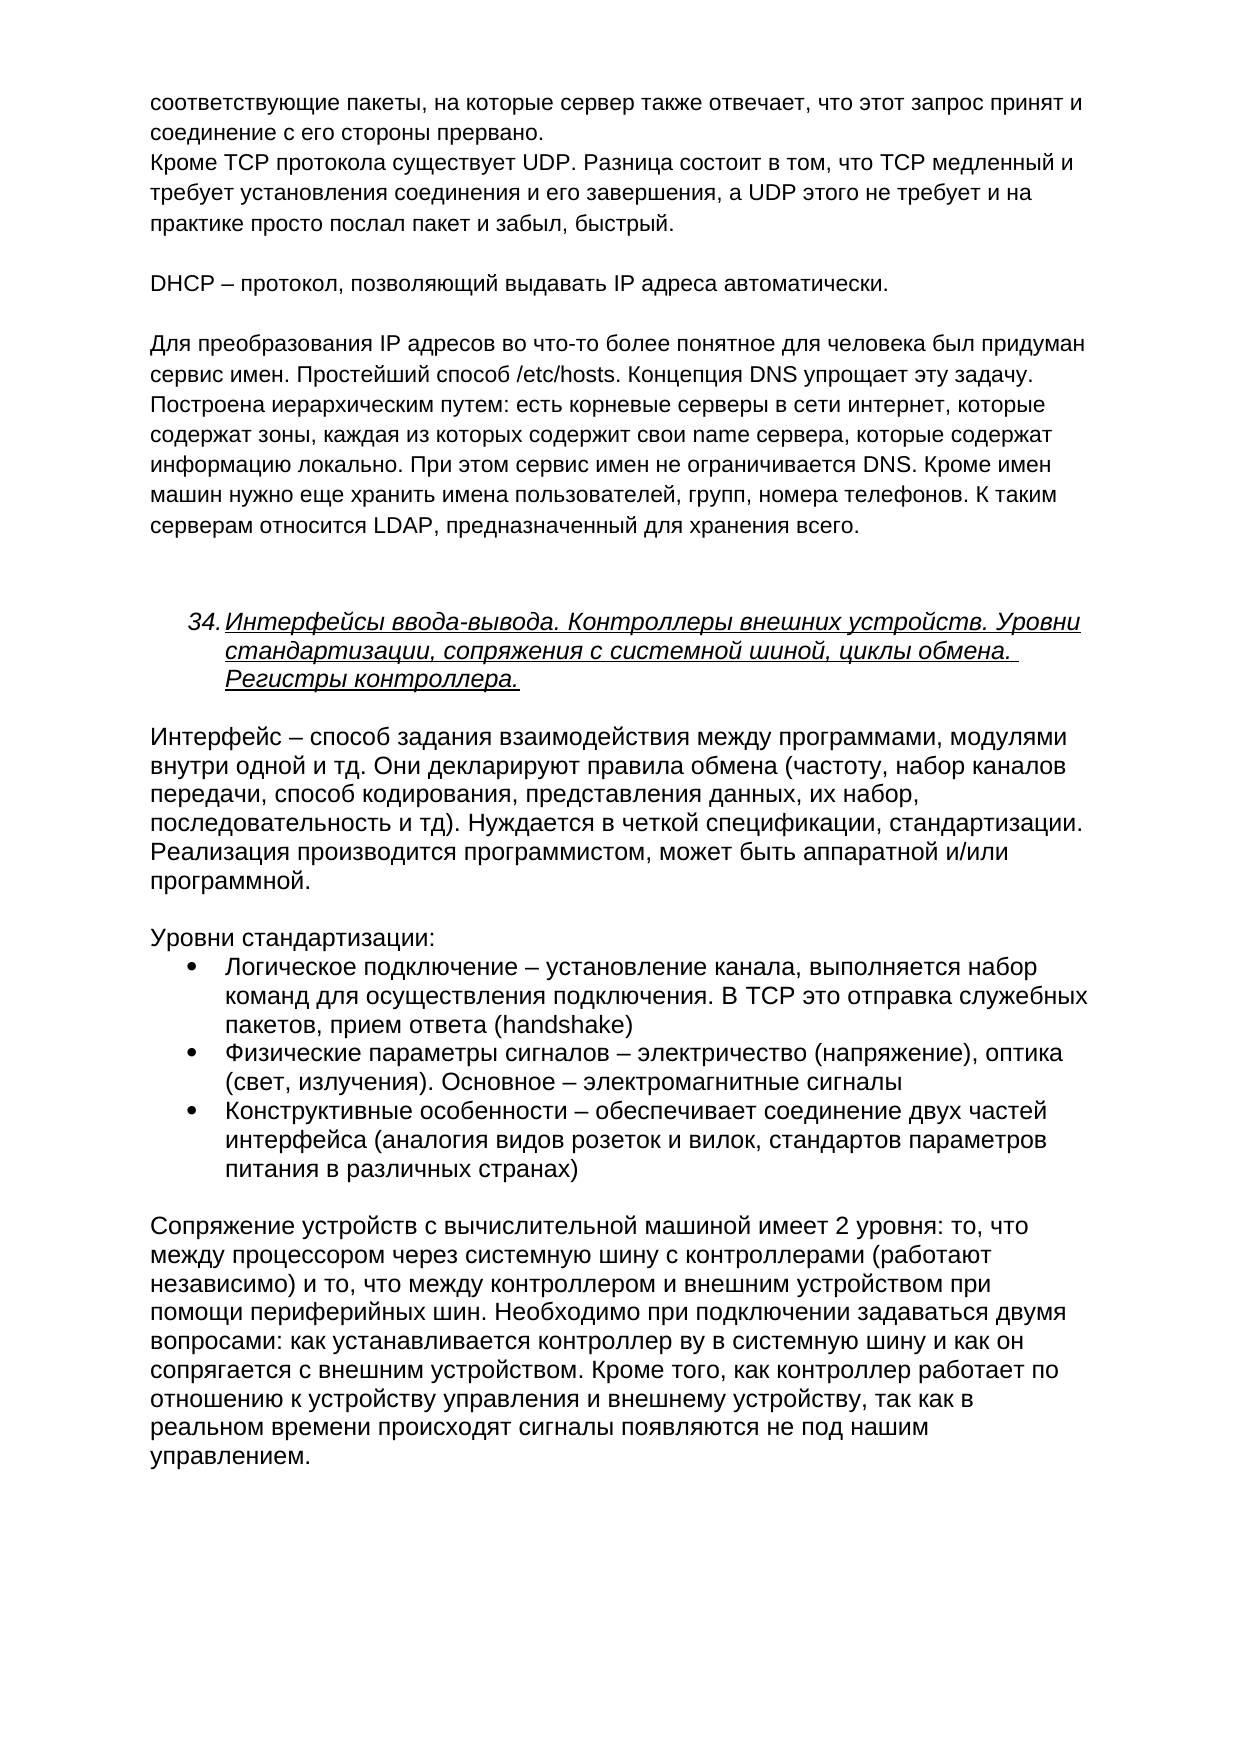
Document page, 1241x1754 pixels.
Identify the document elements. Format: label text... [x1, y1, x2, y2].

text DHCP – протокол, позволяющий выдавать IP адреса автоматически. [150, 270, 1090, 296]
list Конструктивные особенности – обеспечивает соединение двух частей интерфейса (аналогия видов розеток и вилок, стандартов параметров питания в различных странах) [187, 1096, 1090, 1182]
list Интерфейсы ввода-вывода. Контроллеры внешних устройств. Уровни стандартизации, сопряжения с системной шиной, циклы обмена. Регистры контроллера. [187, 607, 1090, 693]
text Кроме TCP протокола существует UDP. Разница состоит в том, что TCP медленный и требует установления соединения и его завершения, а UDP этого не требует и на практике просто послал пакет и забыл, быстрый. [150, 149, 1090, 236]
text Интерфейс – способ задания взаимодействия между программами, модулями внутри одной и тд. Они декларируют правила обмена (частоту, набор каналов передачи, способ кодирования, представления данных, их набор, последовательность и тд). Нуждается в четкой спецификации, стандартизации. Реализация производится программистом, может быть аппаратной и/или программной. [150, 722, 1090, 894]
list Физические параметры сигналов – электричество (напряжение), оптика (свет, излучения). Основное – электромагнитные сигналы [187, 1038, 1090, 1096]
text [150, 89, 1090, 145]
text Уровни стандартизации: [150, 923, 1090, 952]
text Для преобразования IP адресов во что-то более понятное для человека был придуман сервис имен. Простейший способ /etc/hosts. Концепция DNS упрощает эту задачу. Построена иерархическим путем: есть корневые серверы в сети интернет, которые содержат зоны, каждая из которых содержит свои name сервера, которые содержат информацию локально. При этом сервис имен не ограничивается DNS. Кроме имен машин нужно еще хранить имена пользователей, групп, номера телефонов. К таким серверам относится LDAP, предназначенный для хранения всего. [150, 330, 1090, 538]
text Сопряжение устройств с вычислительной машиной имеет 2 уровня: то, что между процессором через системную шину с контроллерами (работают независимо) и то, что между контроллером и внешним устройством при помощи периферийных шин. Необходимо при подключении задаваться двумя вопросами: как устанавливается контроллер ву в системную шину и как он сопрягается с внешним устройством. Кроме того, как контроллер работает по отношению к устройству управления и внешнему устройству, так как в реальном времени происходят сигналы появляются не под нашим управлением. [150, 1211, 1090, 1470]
list Логическое подключение – установление канала, выполняется набор команд для осуществления подключения. В TCP это отправка служебных пакетов, прием ответа (handshake) [187, 952, 1090, 1038]
